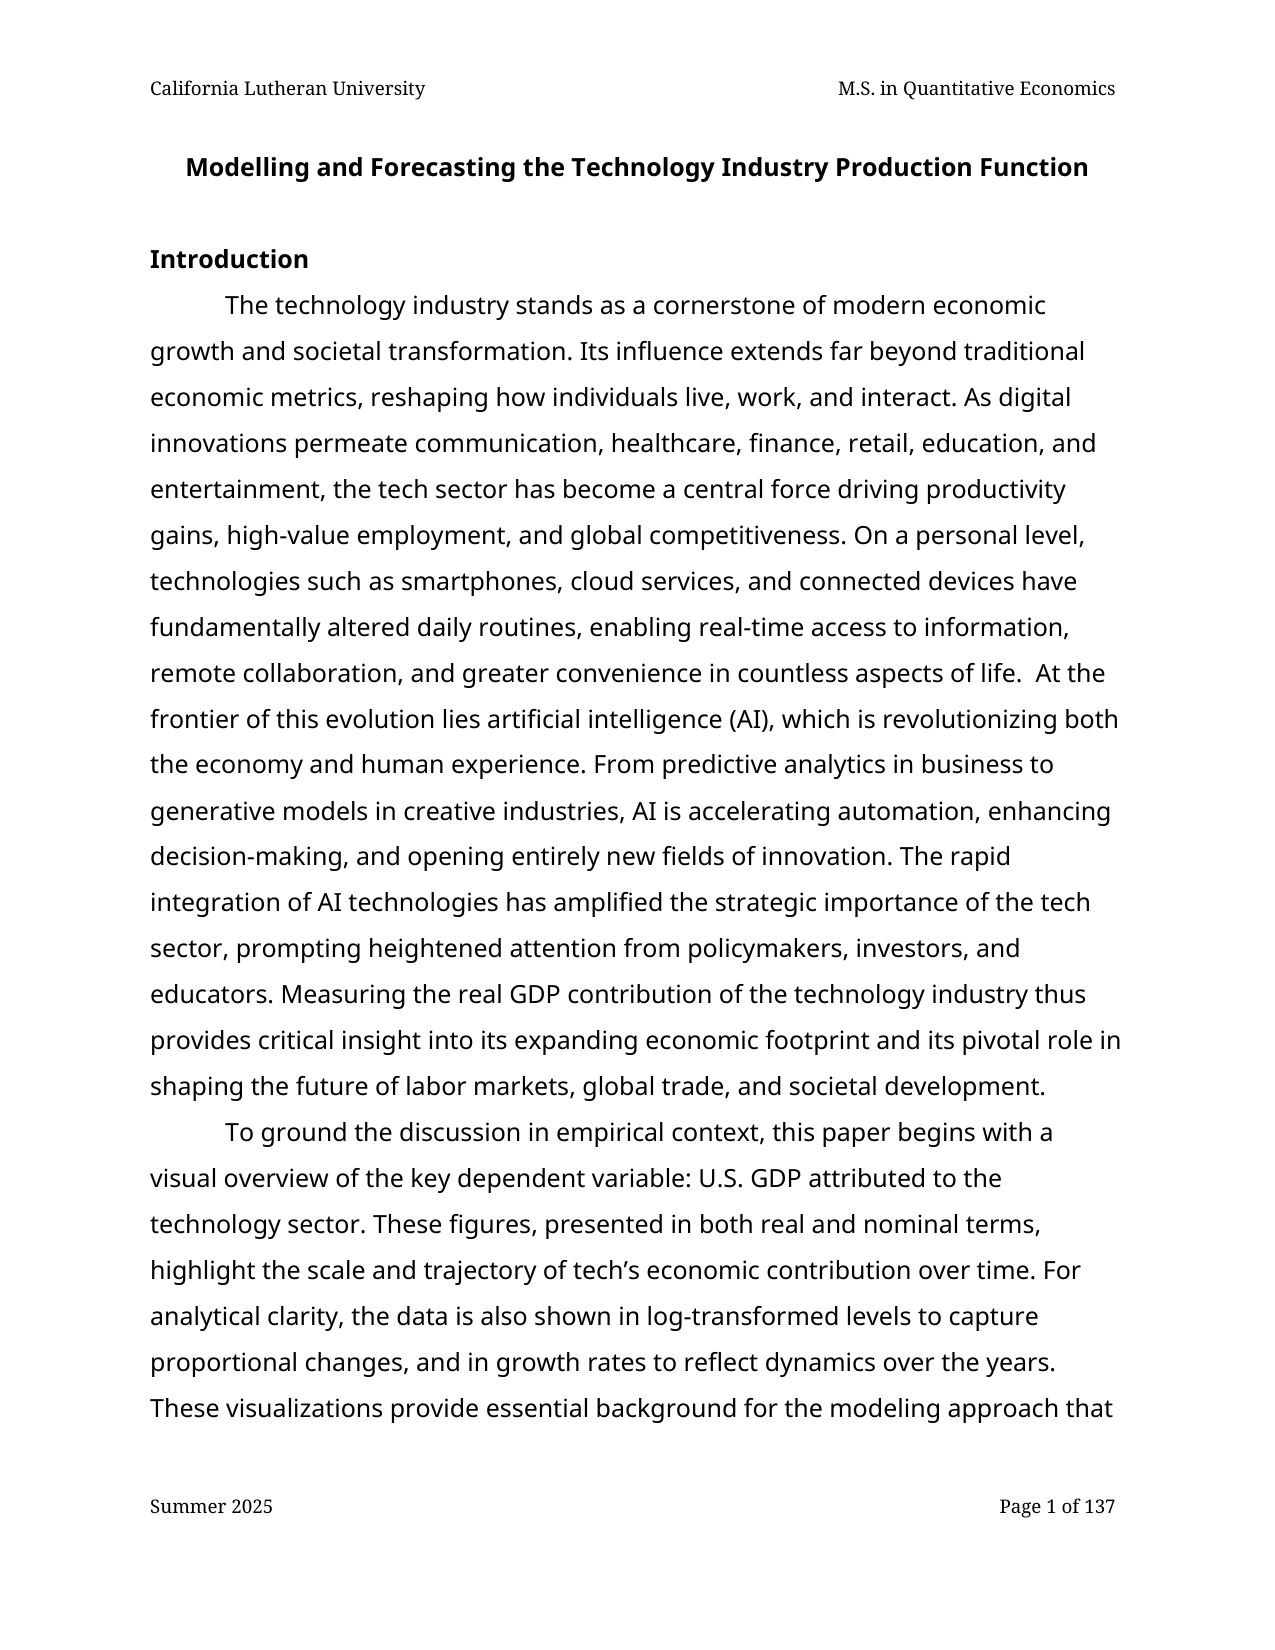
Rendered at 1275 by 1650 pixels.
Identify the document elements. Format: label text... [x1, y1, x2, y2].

text The technology industry stands as a cornerstone of modern economic growth and societal transformation. Its influence extends far beyond traditional economic metrics, reshaping how individuals live, work, and interact. As digital innovations permeate communication, healthcare, finance, retail, education, and entertainment, the tech sector has become a central force driving productivity gains, high-value employment, and global competitiveness. On a personal level, technologies such as smartphones, cloud services, and connected devices have fundamentally altered daily routines, enabling real-time access to information, remote collaboration, and greater convenience in countless aspects of life. At the frontier of this evolution lies artificial intelligence (AI), which is revolutionizing both the economy and human experience. From predictive analytics in business to generative models in creative industries, AI is accelerating automation, enhancing decision-making, and opening entirely new fields of innovation. The rapid integration of AI technologies has amplified the strategic importance of the tech sector, prompting heightened attention from policymakers, investors, and educators. Measuring the real GDP contribution of the technology industry thus provides critical insight into its expanding economic footprint and its pivotal role in shaping the future of labor markets, global trade, and societal development. [150, 288, 1125, 1103]
text Introduction [150, 242, 1125, 276]
text Modelling and Forecasting the Technology Industry Production Function [150, 150, 1125, 184]
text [150, 1115, 1125, 1424]
